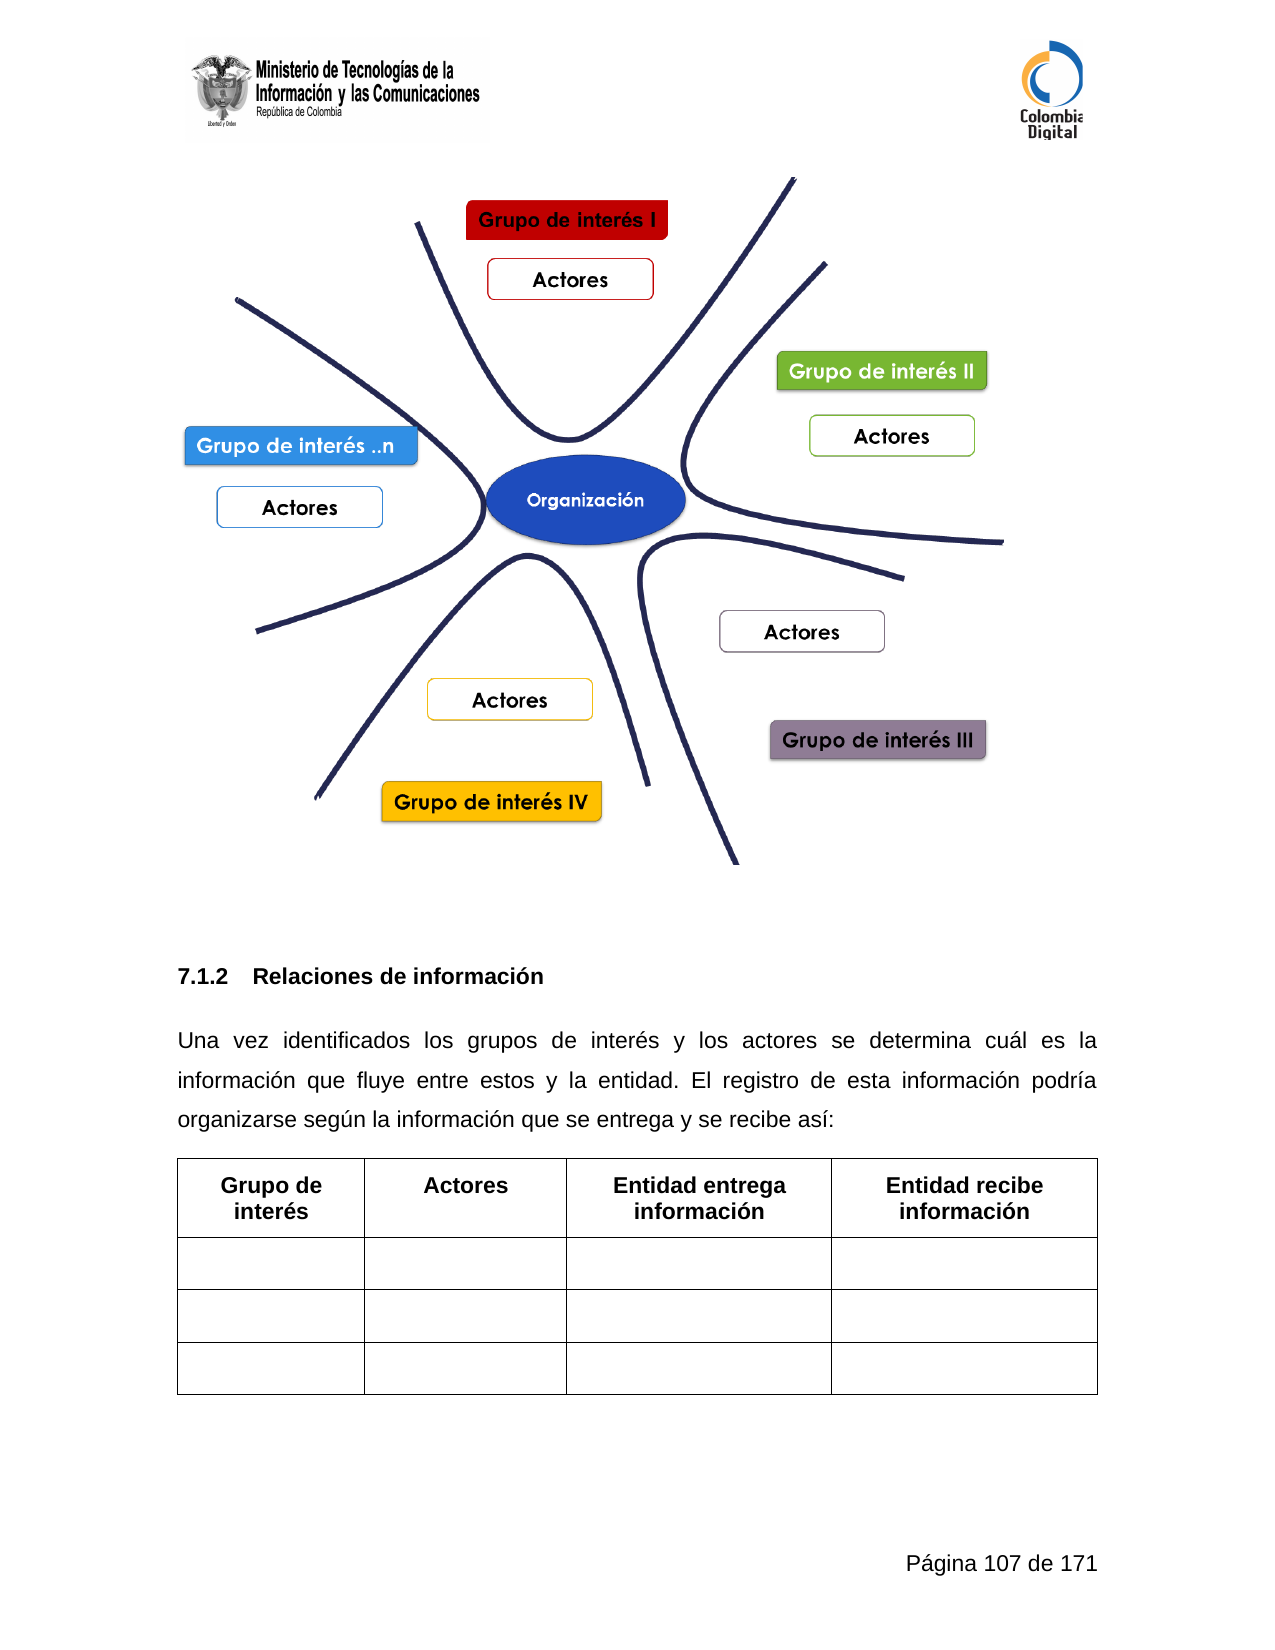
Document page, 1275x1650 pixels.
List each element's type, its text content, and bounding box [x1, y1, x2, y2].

table_cell [832, 1238, 1097, 1289]
table_cell [365, 1343, 566, 1394]
table_header Entidad recibe información [832, 1159, 1097, 1237]
subtitle Relaciones de información [177, 963, 1098, 989]
table_cell [567, 1238, 831, 1289]
picture [1020, 39, 1083, 139]
picture [177, 177, 1004, 865]
table_cell [567, 1343, 831, 1394]
text Una vez identificados los grupos de interés y los actores se determina cuál es la información que fluye entre estos y la entidad. El registro de esta información podría organizarse según la información que se entrega y se recibe así: [177, 1027, 1098, 1132]
table_cell [178, 1290, 364, 1342]
table_cell [178, 1343, 364, 1394]
table_cell [365, 1290, 566, 1342]
table_header Actores [365, 1159, 566, 1237]
table_header Entidad entrega información [567, 1159, 831, 1237]
table_header Grupo de interés [178, 1159, 364, 1237]
table_cell [567, 1290, 831, 1342]
table_cell [178, 1238, 364, 1289]
table_cell [365, 1238, 566, 1289]
table_cell [832, 1290, 1097, 1342]
table_cell [832, 1343, 1097, 1394]
